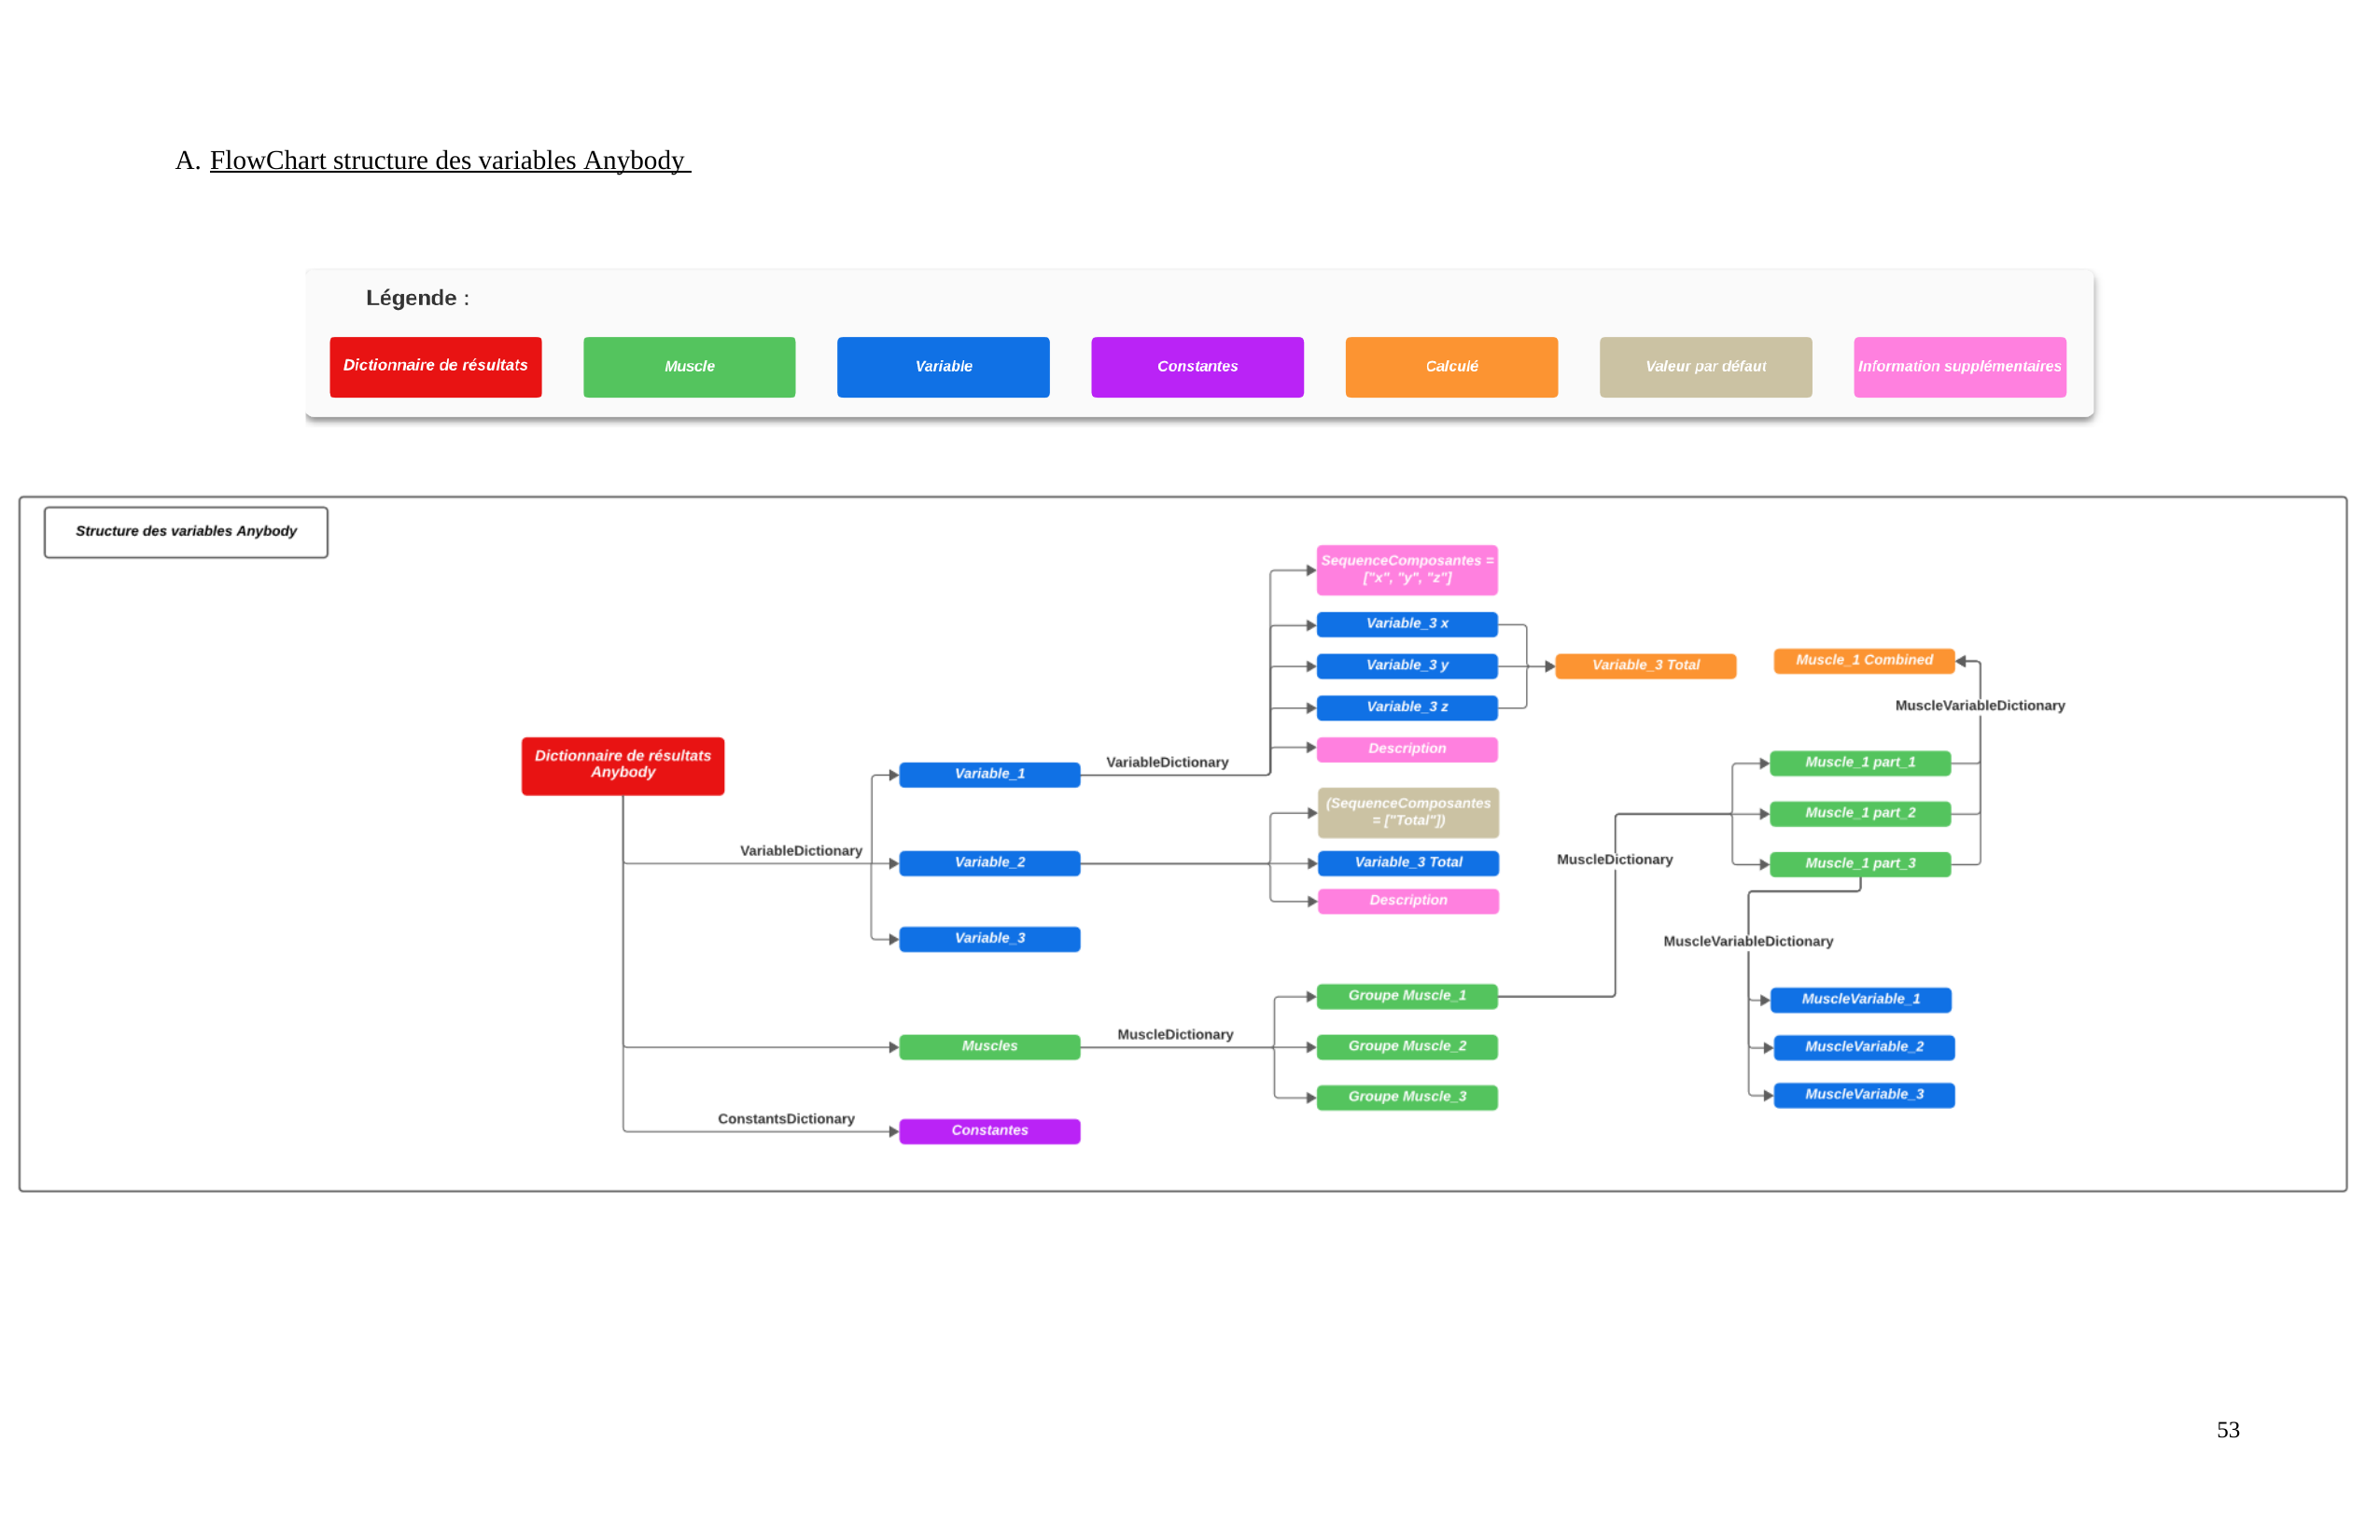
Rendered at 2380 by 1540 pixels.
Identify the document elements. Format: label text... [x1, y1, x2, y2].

picture [0, 473, 2380, 1204]
picture [255, 259, 2125, 450]
text FlowChart structure des variables Anybody [175, 144, 2240, 175]
